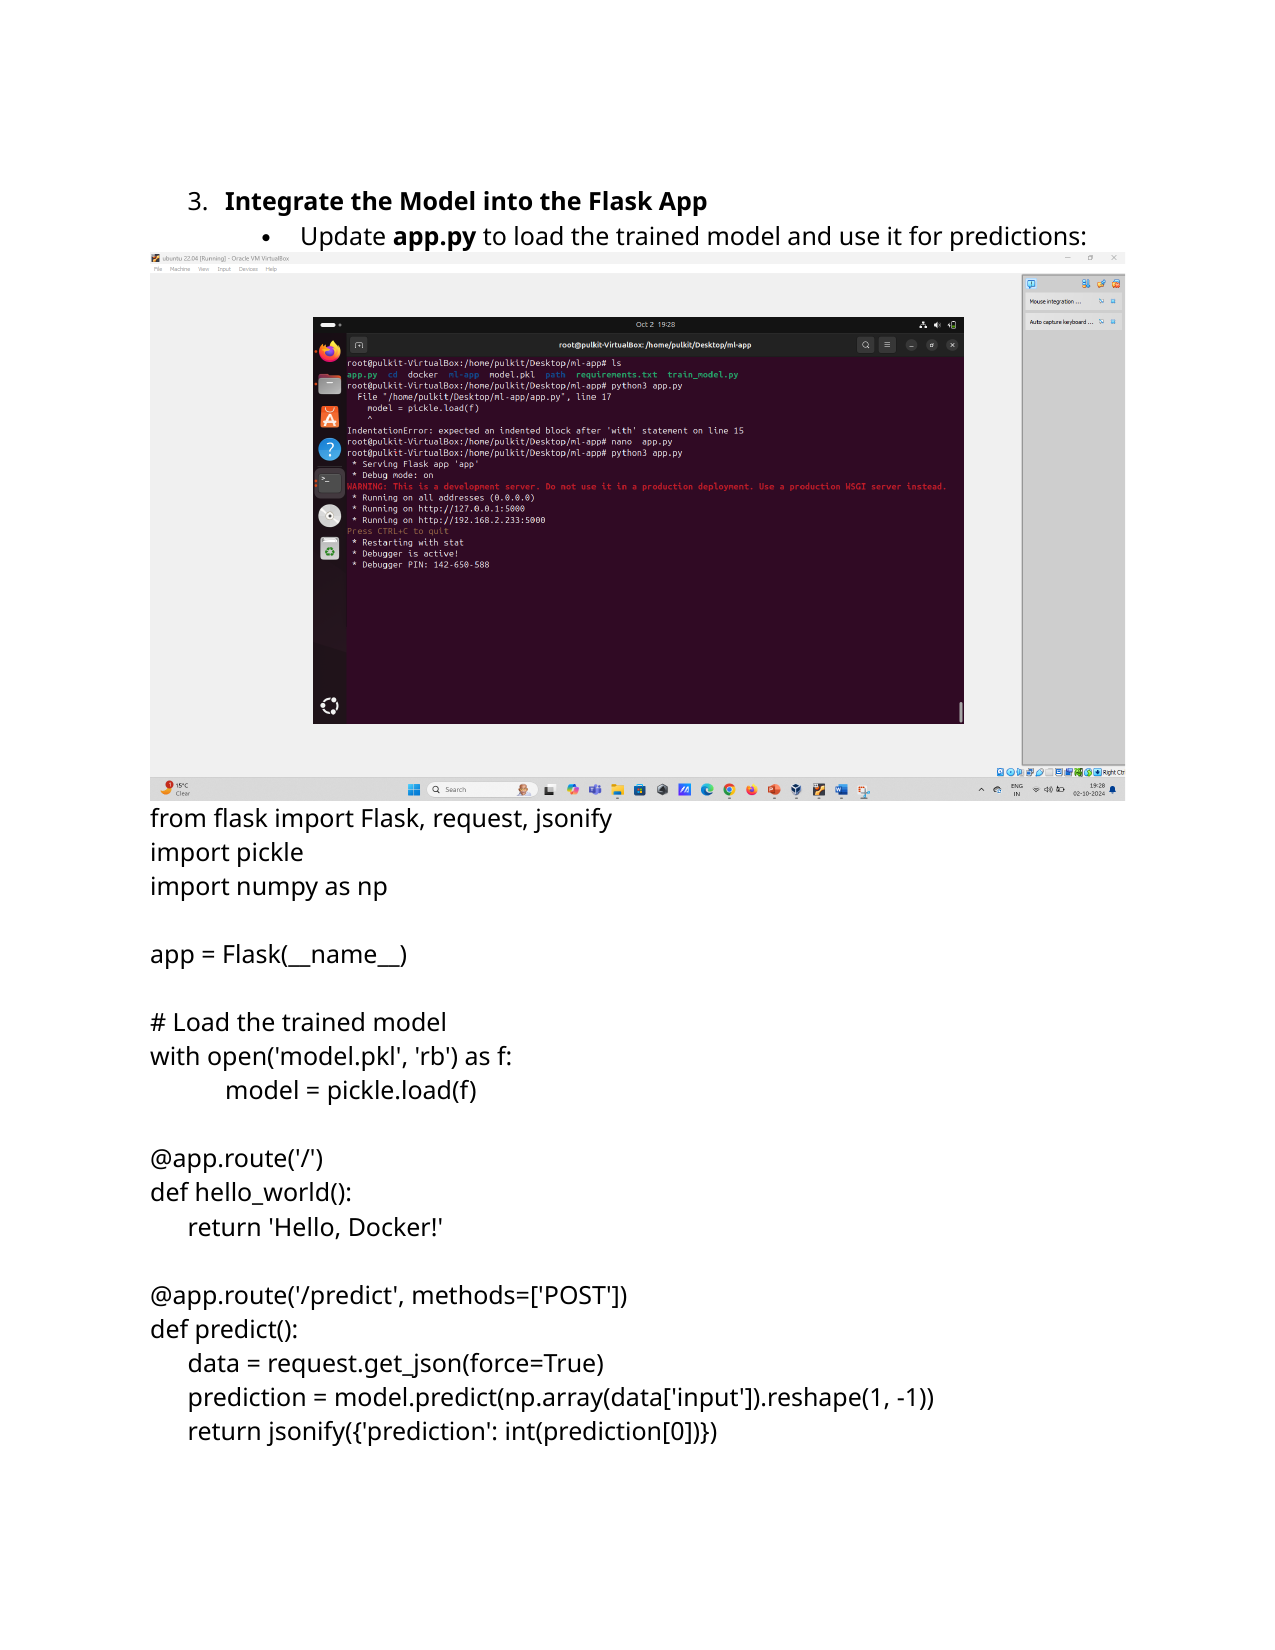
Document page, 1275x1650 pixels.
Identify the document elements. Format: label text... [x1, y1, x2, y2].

text import pickle [150, 834, 1125, 868]
text data = request.get_json(force=True) [150, 1345, 1125, 1379]
list Update app.py to load the trained model and use it for predictions: [262, 218, 1125, 252]
text @app.route('/predict', methods=['POST']) [150, 1277, 1125, 1311]
list Integrate the Model into the Flask App [187, 184, 1125, 218]
text @app.route('/') [150, 1141, 1125, 1175]
text # Load the trained model [150, 1005, 1125, 1039]
text model = pickle.load(f) [150, 1073, 1125, 1107]
text from flask import Flask, request, jsonify [150, 801, 1125, 834]
text with open('model.pkl', 'rb') as f: [150, 1039, 1125, 1073]
text return 'Hello, Docker!' [150, 1209, 1125, 1243]
text return jsonify({'prediction': int(prediction[0])}) [150, 1413, 1125, 1448]
text prediction = model.predict(np.array(data['input']).reshape(1, -1)) [150, 1379, 1125, 1413]
picture [150, 252, 1125, 801]
text def predict(): [150, 1311, 1125, 1345]
text import numpy as np [150, 868, 1125, 903]
text def hello_world(): [150, 1175, 1125, 1209]
text app = Flask(__name__) [150, 937, 1125, 971]
